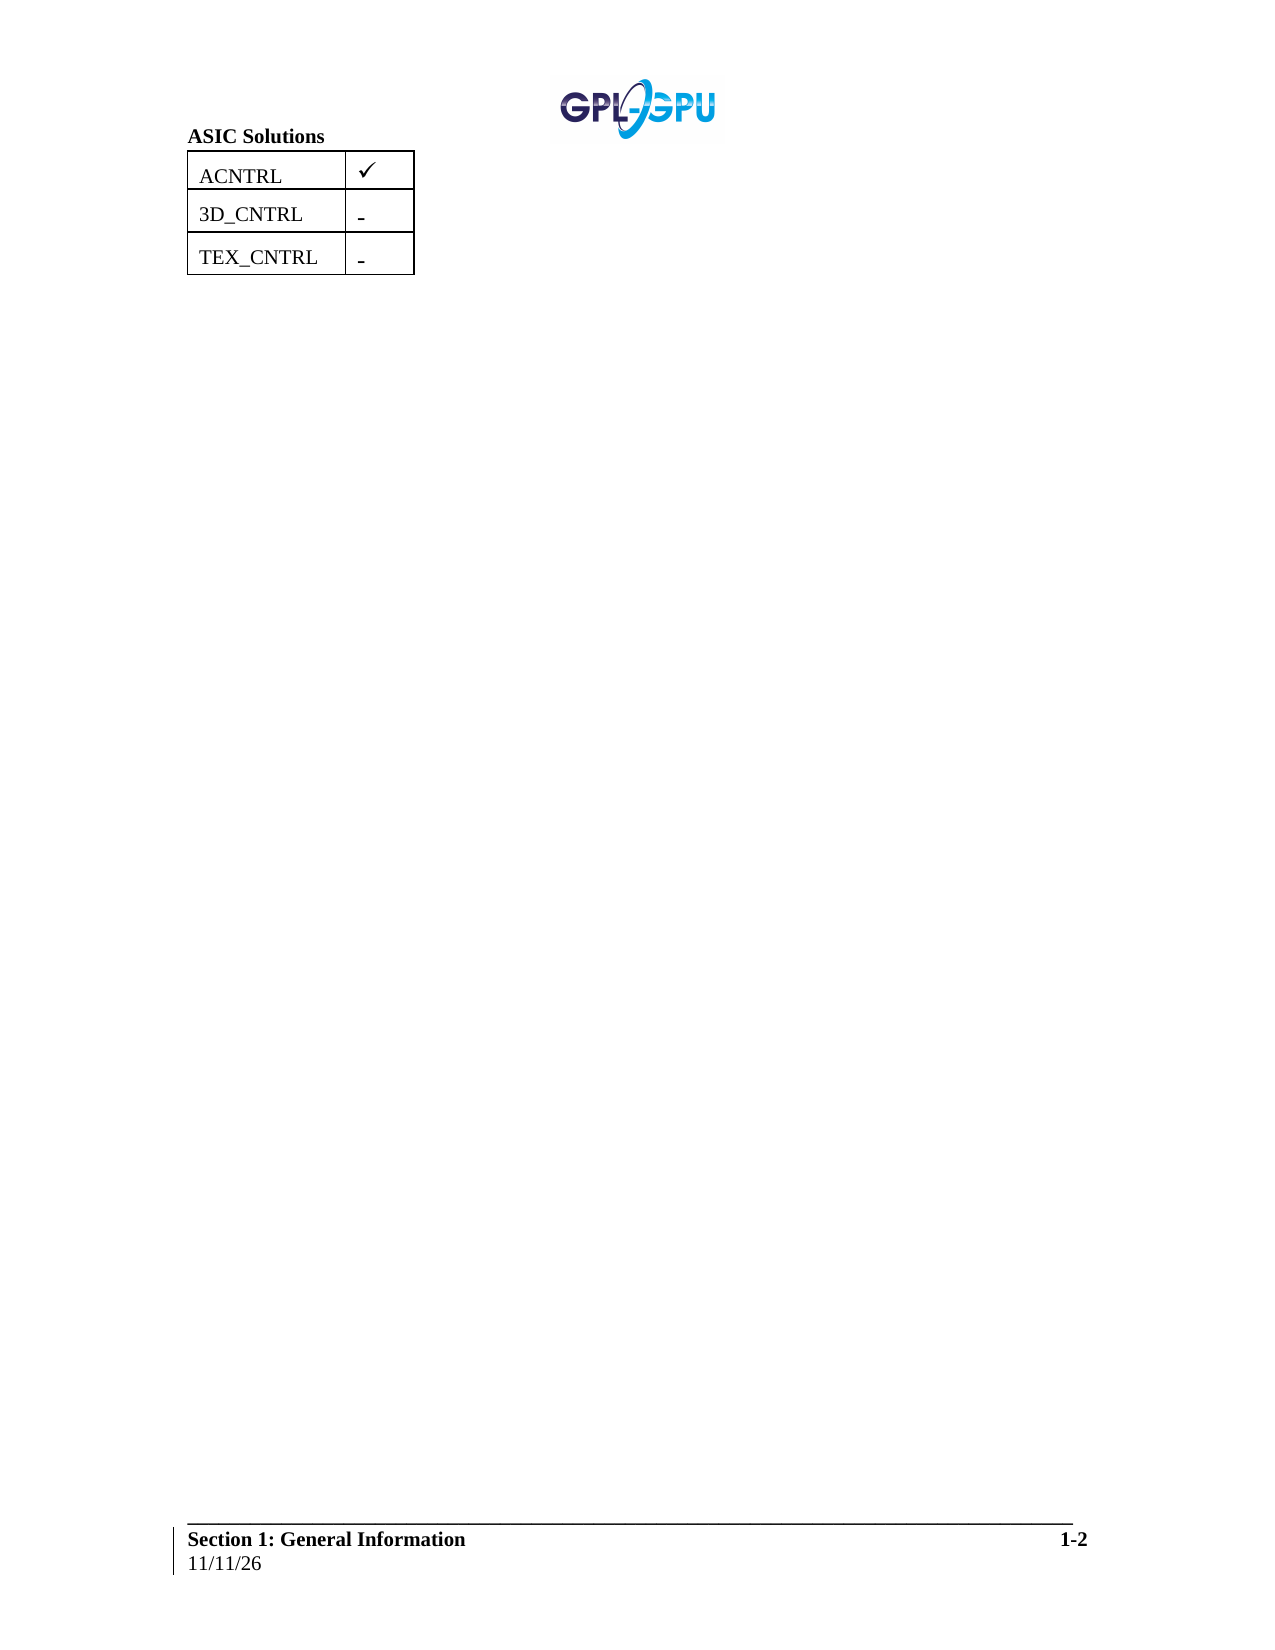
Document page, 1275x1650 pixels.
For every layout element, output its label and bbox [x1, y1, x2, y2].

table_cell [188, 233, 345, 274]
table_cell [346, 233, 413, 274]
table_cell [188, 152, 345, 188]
picture [550, 75, 725, 144]
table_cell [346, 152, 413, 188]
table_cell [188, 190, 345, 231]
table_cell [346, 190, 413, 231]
